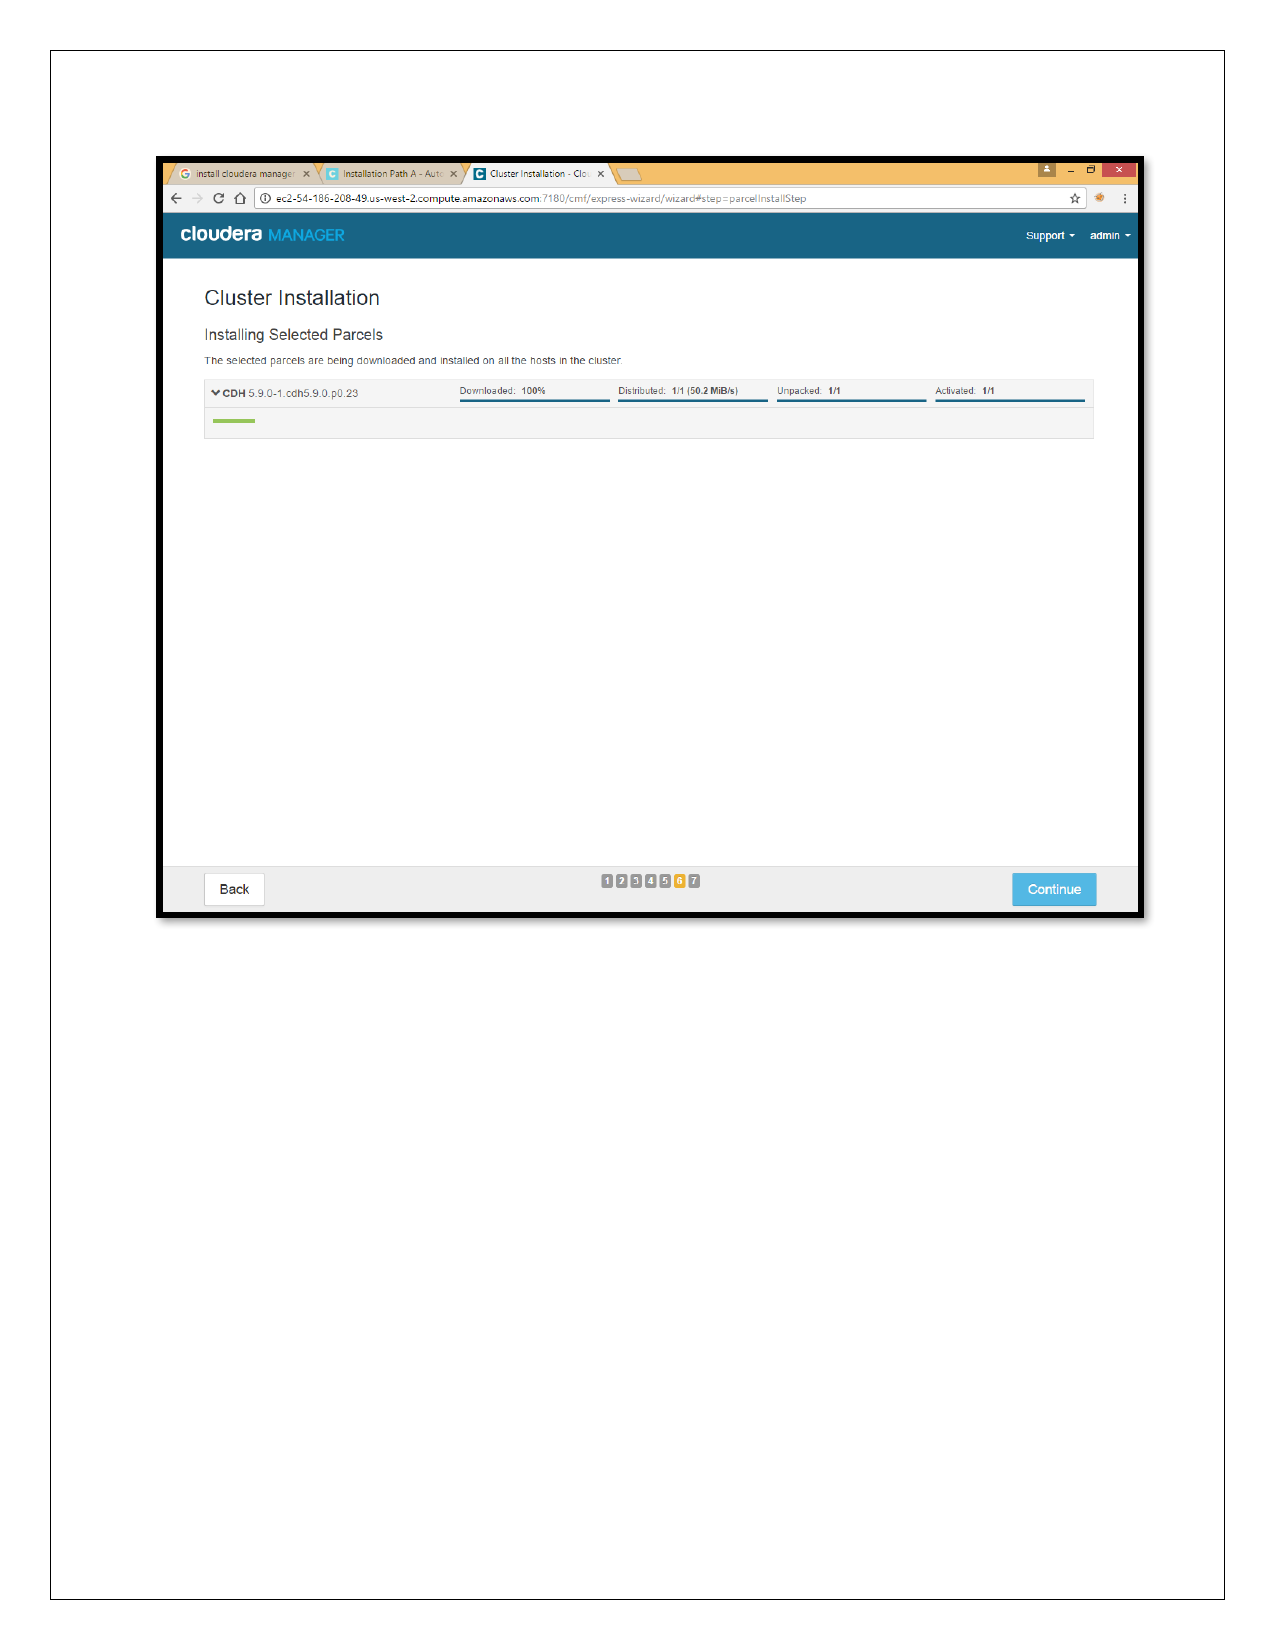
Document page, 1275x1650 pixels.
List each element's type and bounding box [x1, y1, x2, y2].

picture [163, 163, 1138, 912]
